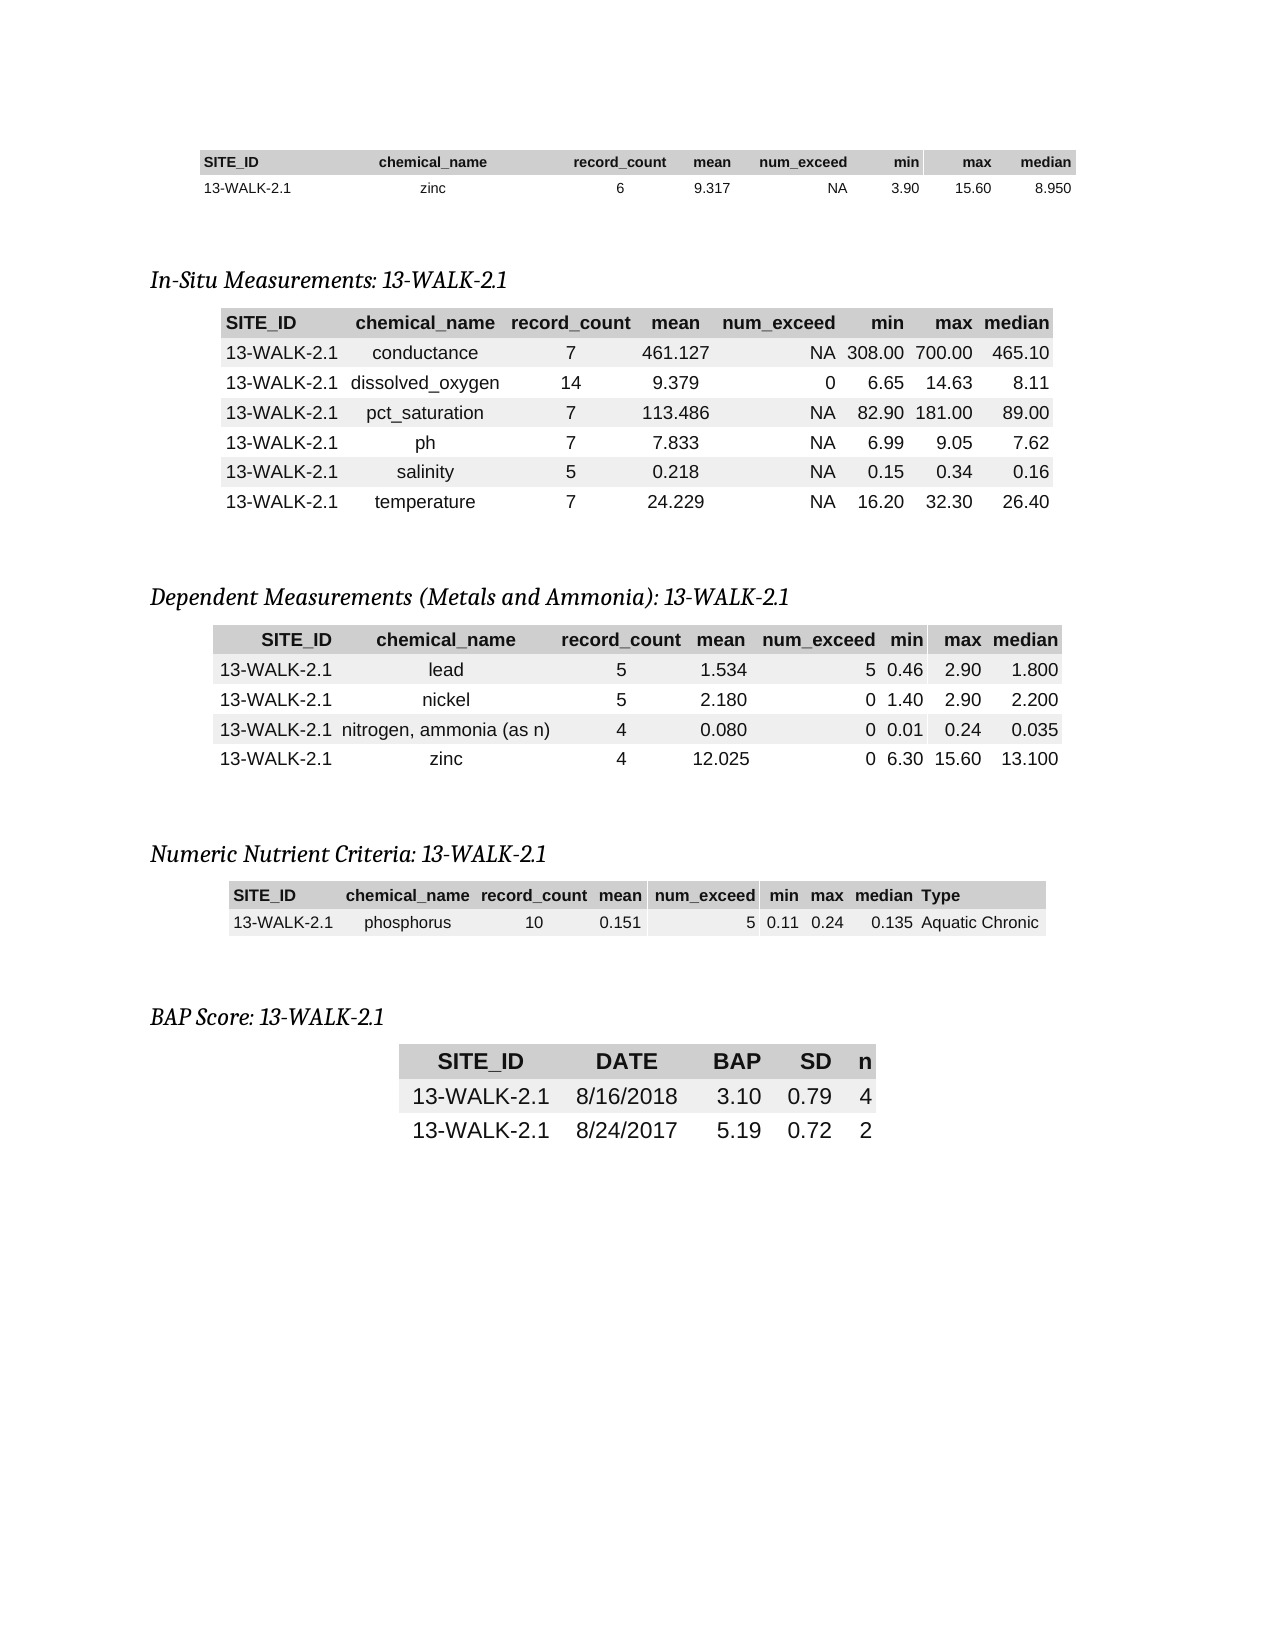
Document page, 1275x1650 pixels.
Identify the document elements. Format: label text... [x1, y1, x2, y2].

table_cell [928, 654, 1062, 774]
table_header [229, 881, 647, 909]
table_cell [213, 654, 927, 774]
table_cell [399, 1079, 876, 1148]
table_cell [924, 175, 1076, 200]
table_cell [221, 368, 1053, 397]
text In-Situ Measurements: 13-WALK-2.1 [150, 266, 1125, 295]
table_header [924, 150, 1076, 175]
text BAP Score: 13-WALK-2.1 [150, 1003, 1125, 1031]
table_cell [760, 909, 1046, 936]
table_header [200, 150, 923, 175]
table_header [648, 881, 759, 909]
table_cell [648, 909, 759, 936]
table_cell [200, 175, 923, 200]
text Numeric Nutrient Criteria: 13-WALK-2.1 [150, 840, 1125, 869]
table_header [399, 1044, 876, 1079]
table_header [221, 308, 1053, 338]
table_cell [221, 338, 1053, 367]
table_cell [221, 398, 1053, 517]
text Dependent Measurements (Metals and Ammonia): 13-WALK-2.1 [150, 583, 1125, 612]
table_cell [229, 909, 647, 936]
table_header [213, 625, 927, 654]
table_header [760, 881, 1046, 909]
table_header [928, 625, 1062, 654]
